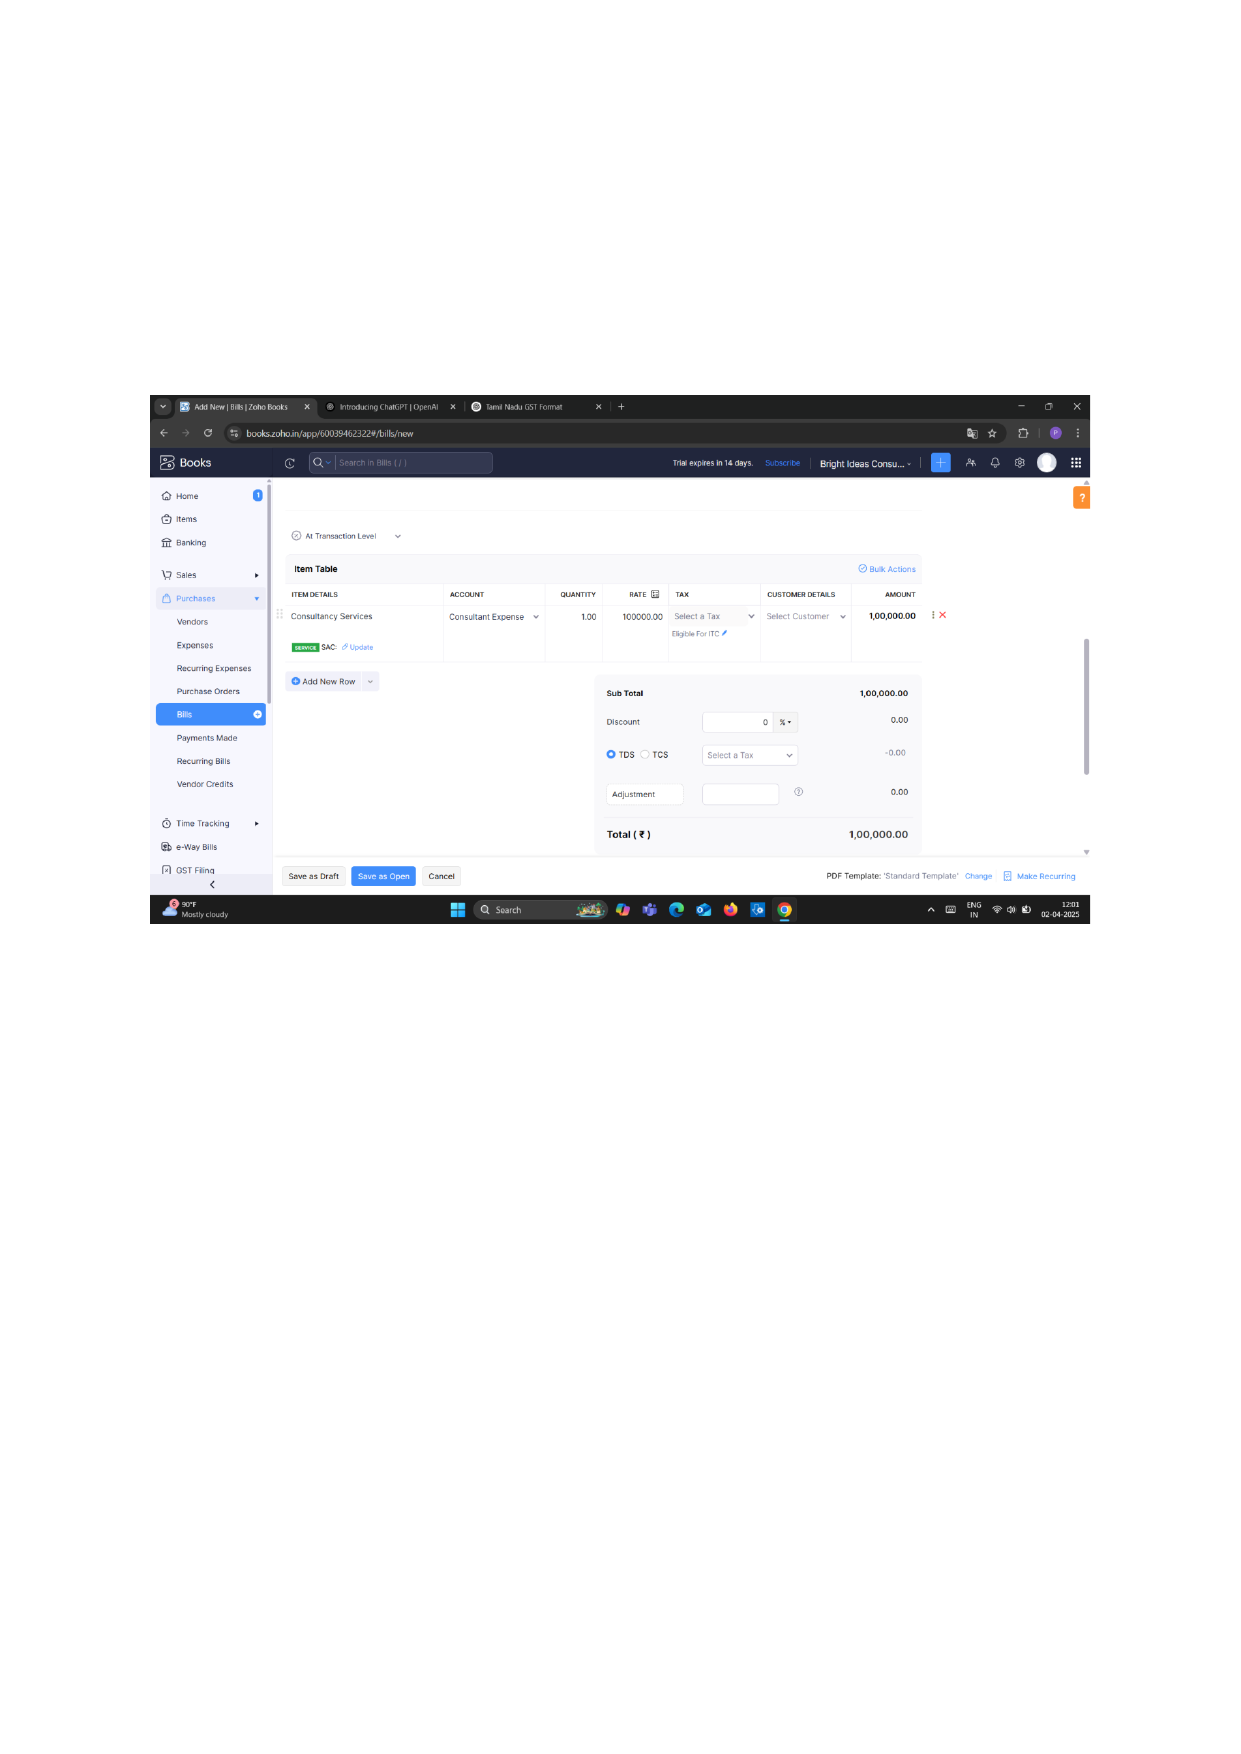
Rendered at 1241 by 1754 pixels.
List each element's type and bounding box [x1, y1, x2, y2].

picture [150, 395, 1091, 924]
